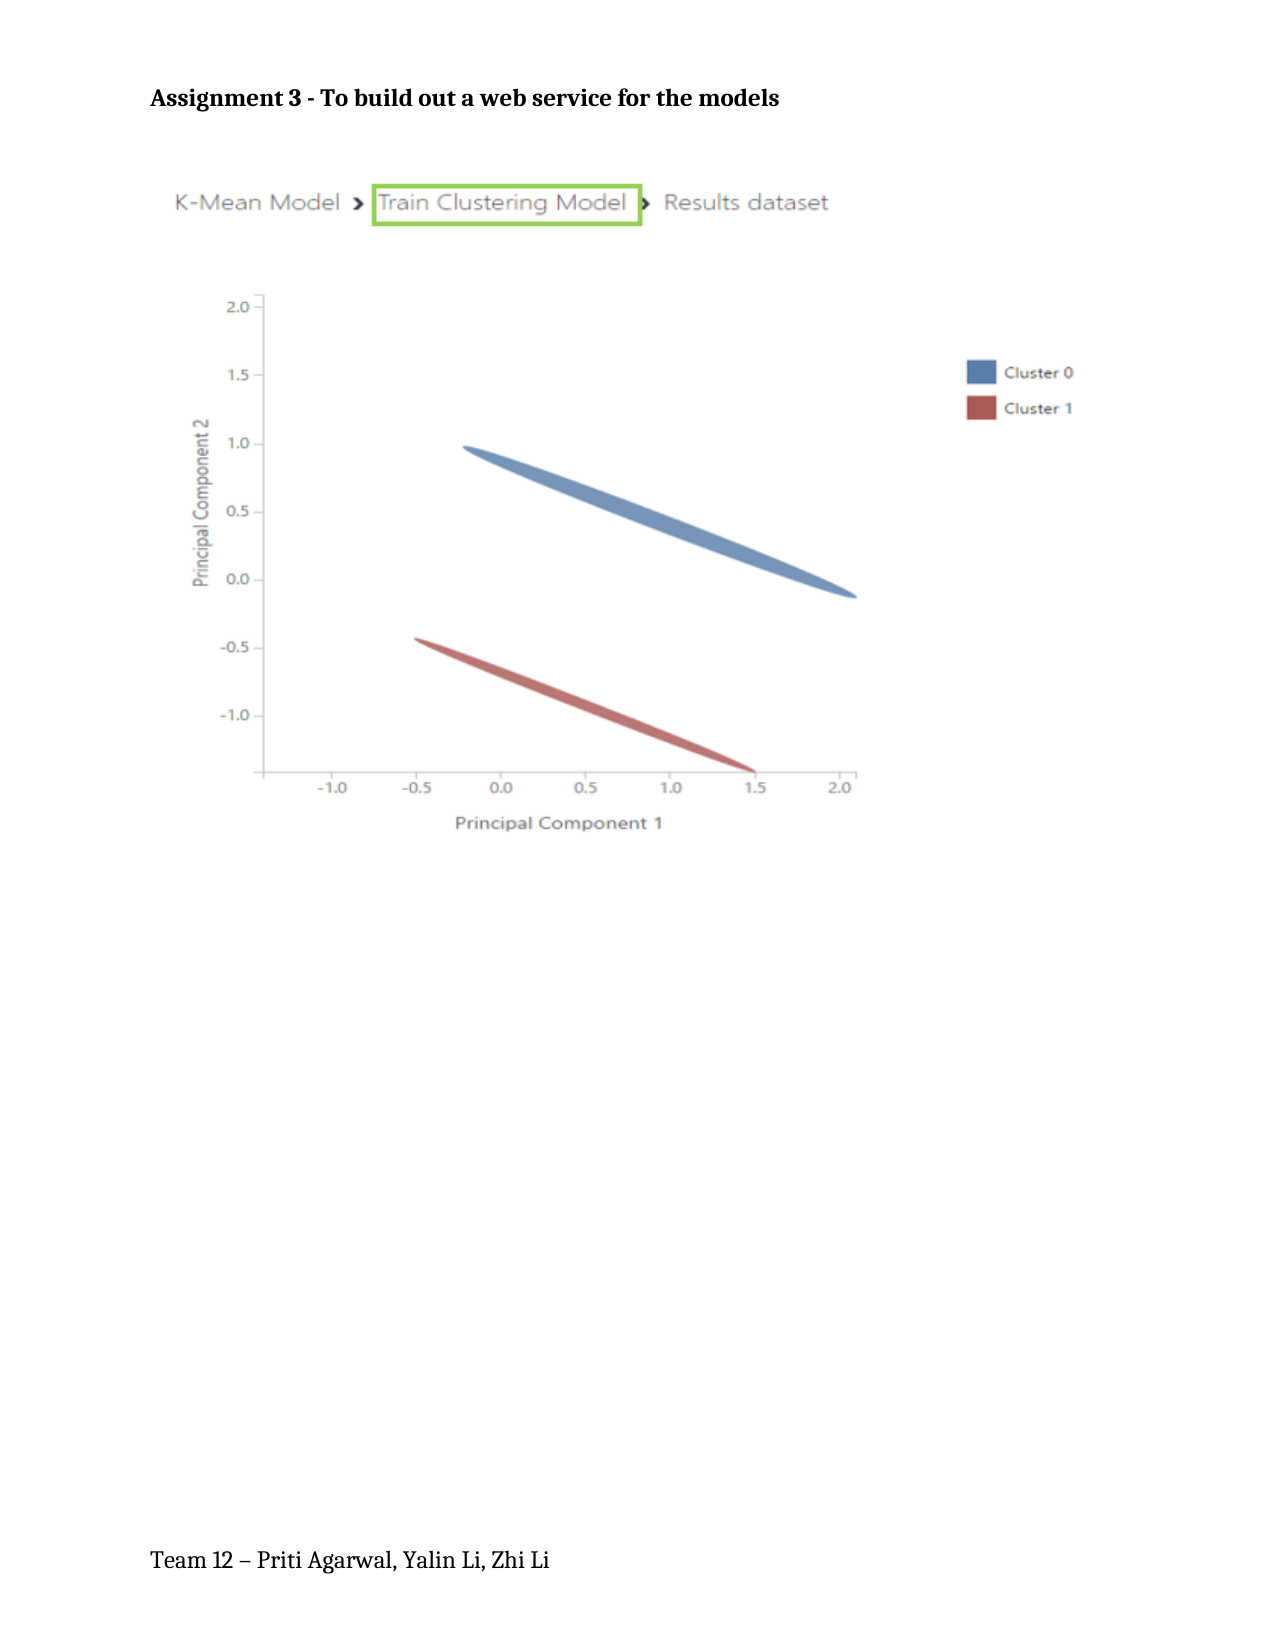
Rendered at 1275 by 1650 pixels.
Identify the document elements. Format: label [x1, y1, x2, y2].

picture [150, 166, 1098, 855]
